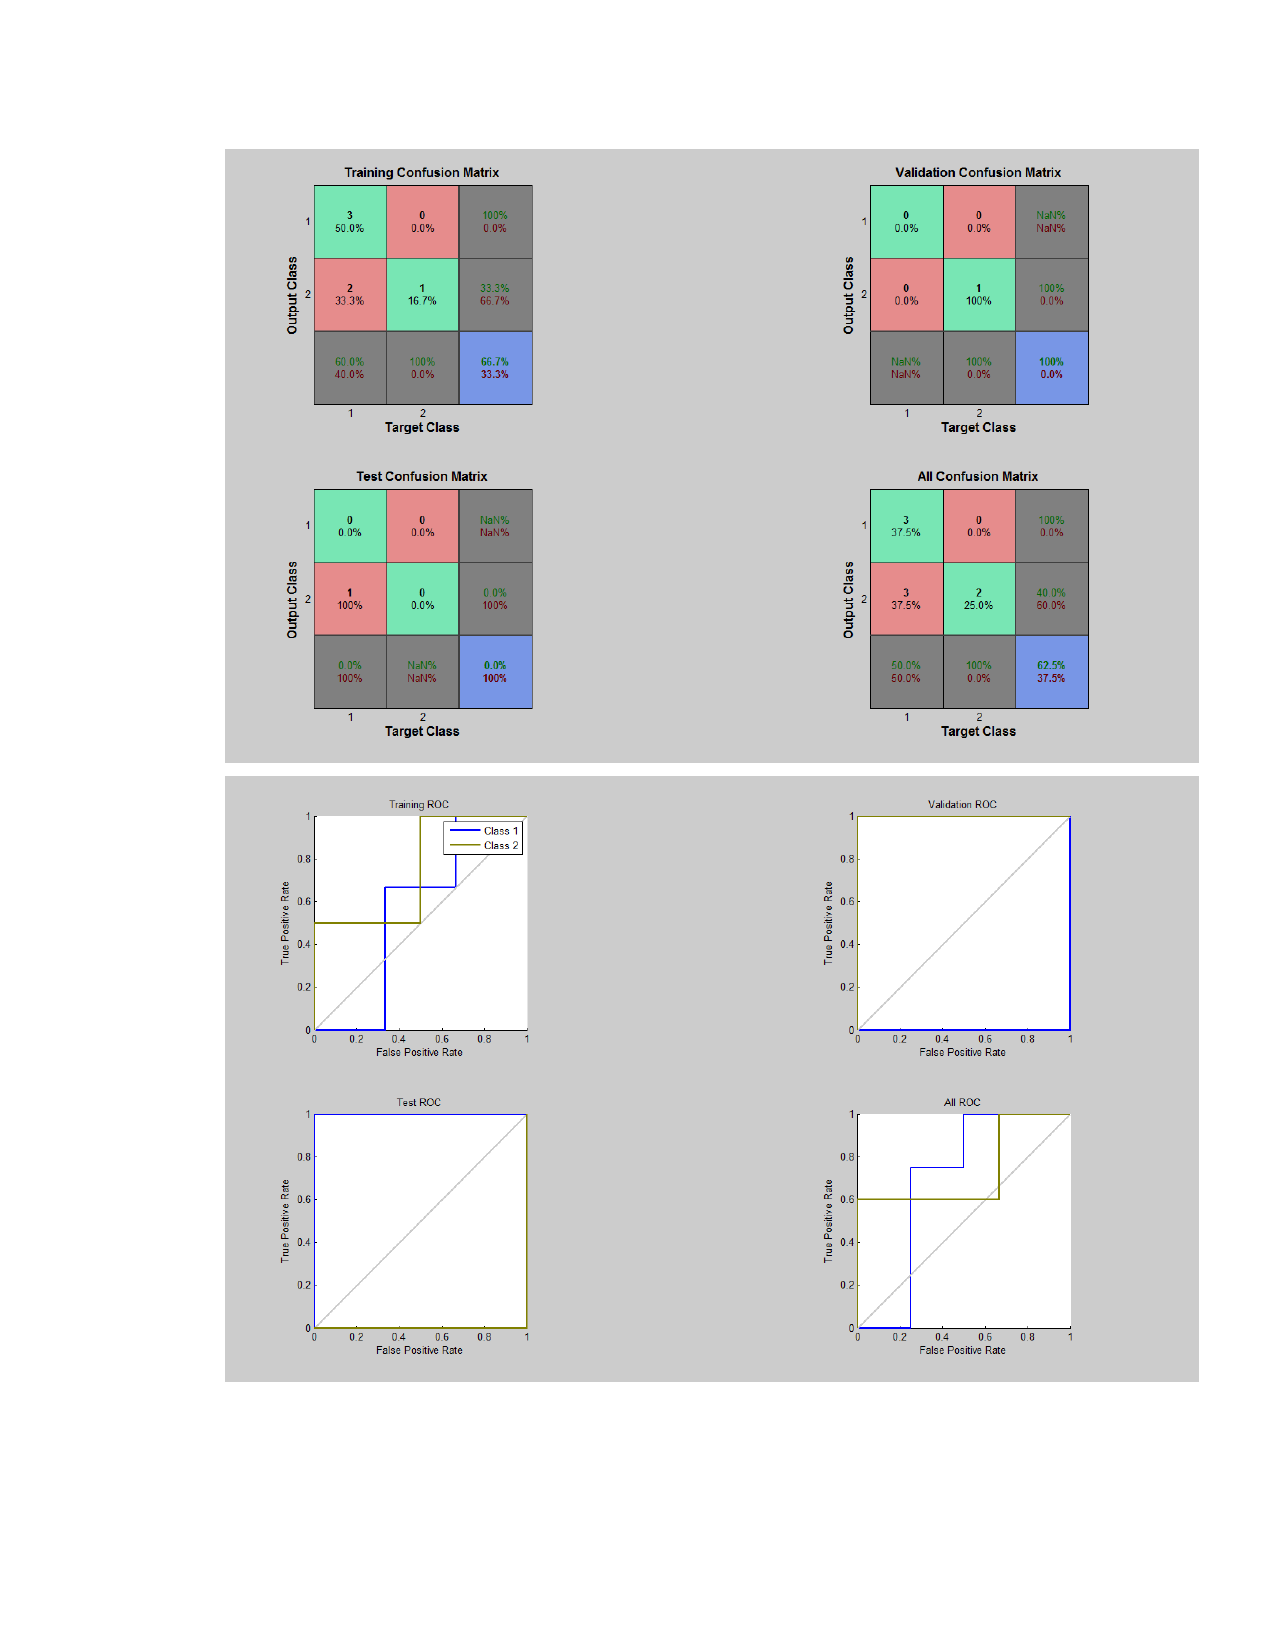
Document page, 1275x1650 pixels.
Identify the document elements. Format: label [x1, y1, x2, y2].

picture [225, 776, 1199, 1382]
picture [225, 149, 1199, 763]
